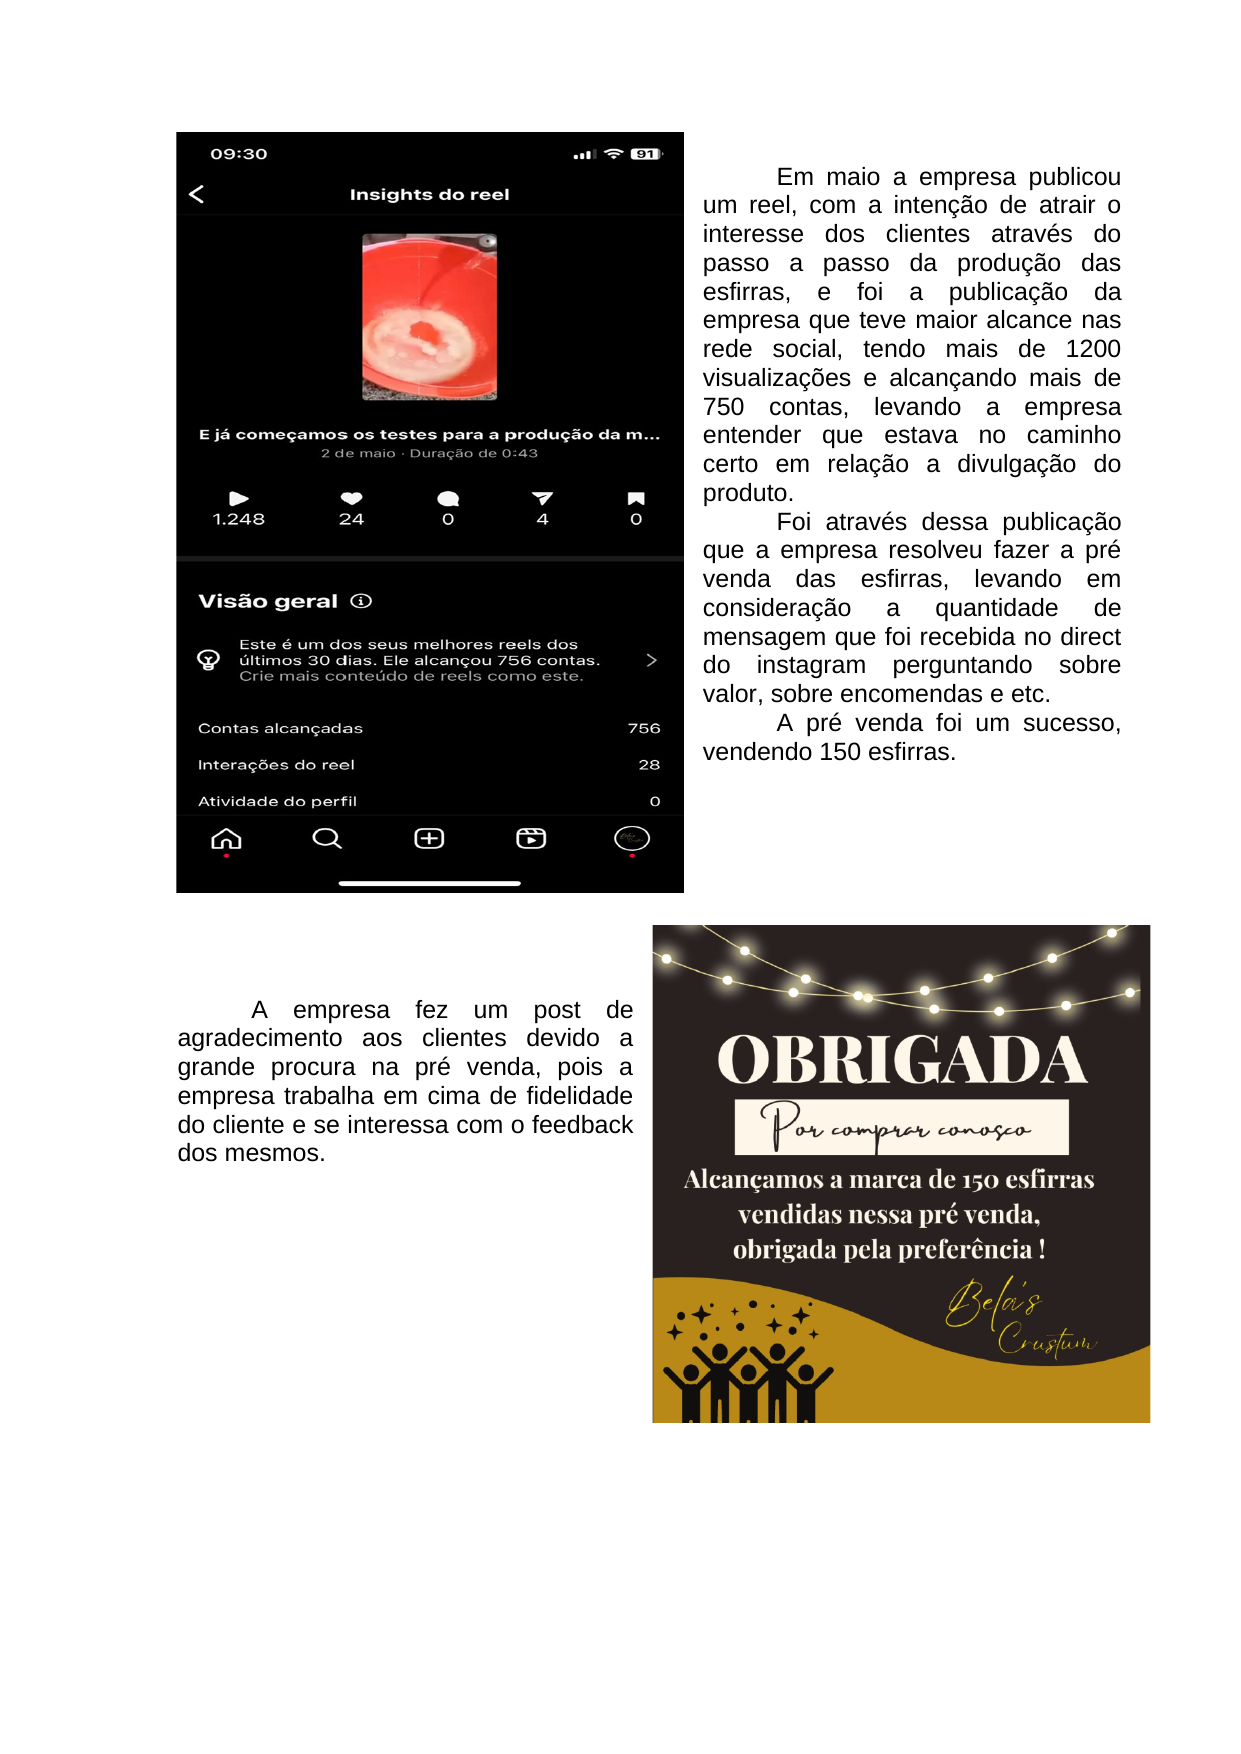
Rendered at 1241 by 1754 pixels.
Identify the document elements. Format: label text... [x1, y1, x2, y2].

picture [176, 132, 684, 893]
text A pré venda foi um sucesso, vendendo 150 esfirras. [684, 708, 1122, 765]
text Foi através dessa publicação que a empresa resolveu fazer a pré venda das esfirras, levando em consideração a quantidade de mensagem que foi recebida no direct do instagram perguntando sobre valor, sobre encomendas e etc. [684, 507, 1122, 708]
text Em maio a empresa publicou um reel, com a intenção de atrair o interesse dos clientes através do passo a passo da produção das esfirras, e foi a publicação da empresa que teve maior alcance nas rede social, tendo mais de 1200 visualizações e alcançando mais de 750 contas, levando a empresa entender que estava no caminho certo em relação a divulgação do produto. [684, 162, 1122, 507]
text A empresa fez um post de agradecimento aos clientes devido a grande procura na pré venda, pois a empresa trabalha em cima de fidelidade do cliente e se interessa com o feedback dos mesmos. [177, 995, 652, 1167]
picture [652, 925, 1151, 1423]
